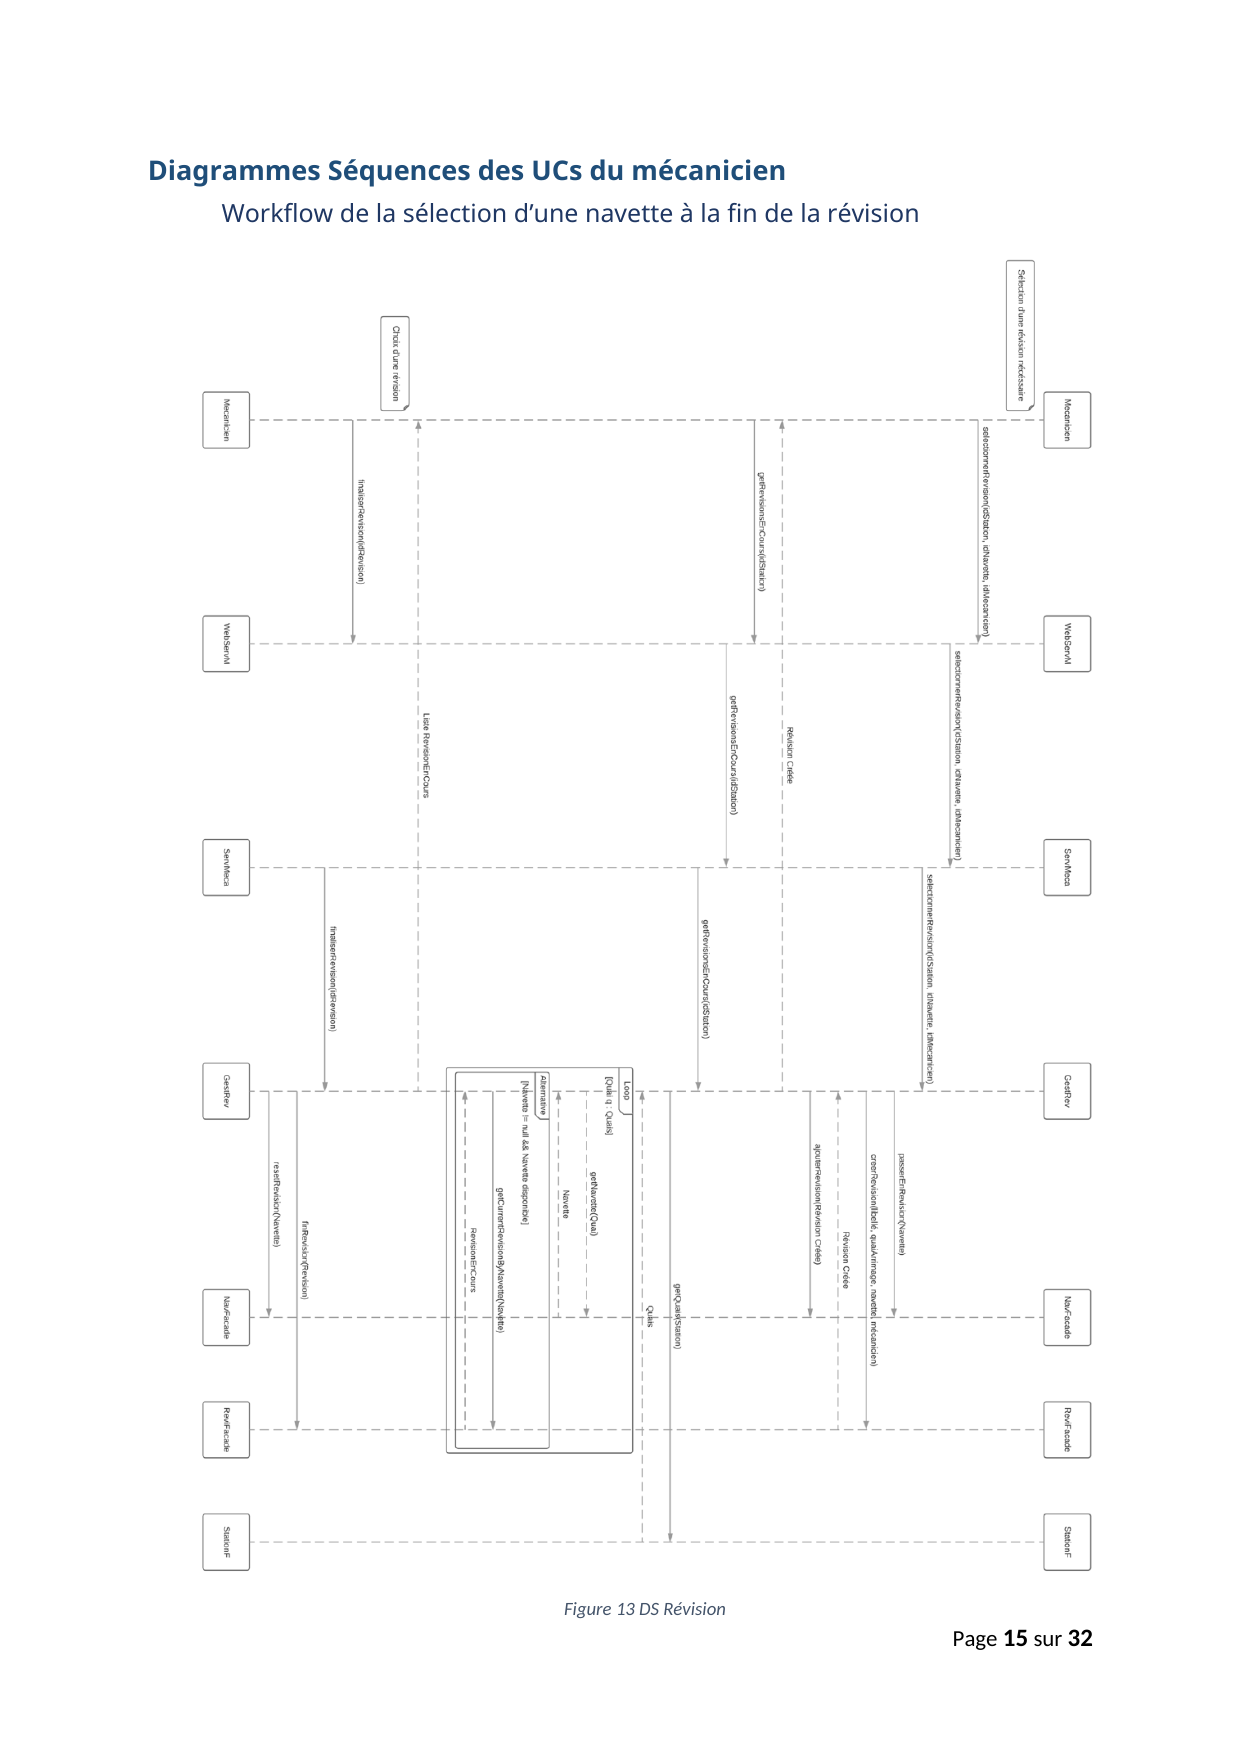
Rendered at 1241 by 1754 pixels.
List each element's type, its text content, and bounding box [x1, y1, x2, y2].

subtitle Workflow de la sélection d’une navette à la fin de la révision [221, 196, 1093, 230]
subtitle Diagrammes Séquences des UCs du mécanicien [148, 152, 1093, 189]
picture [185, 243, 1109, 1587]
